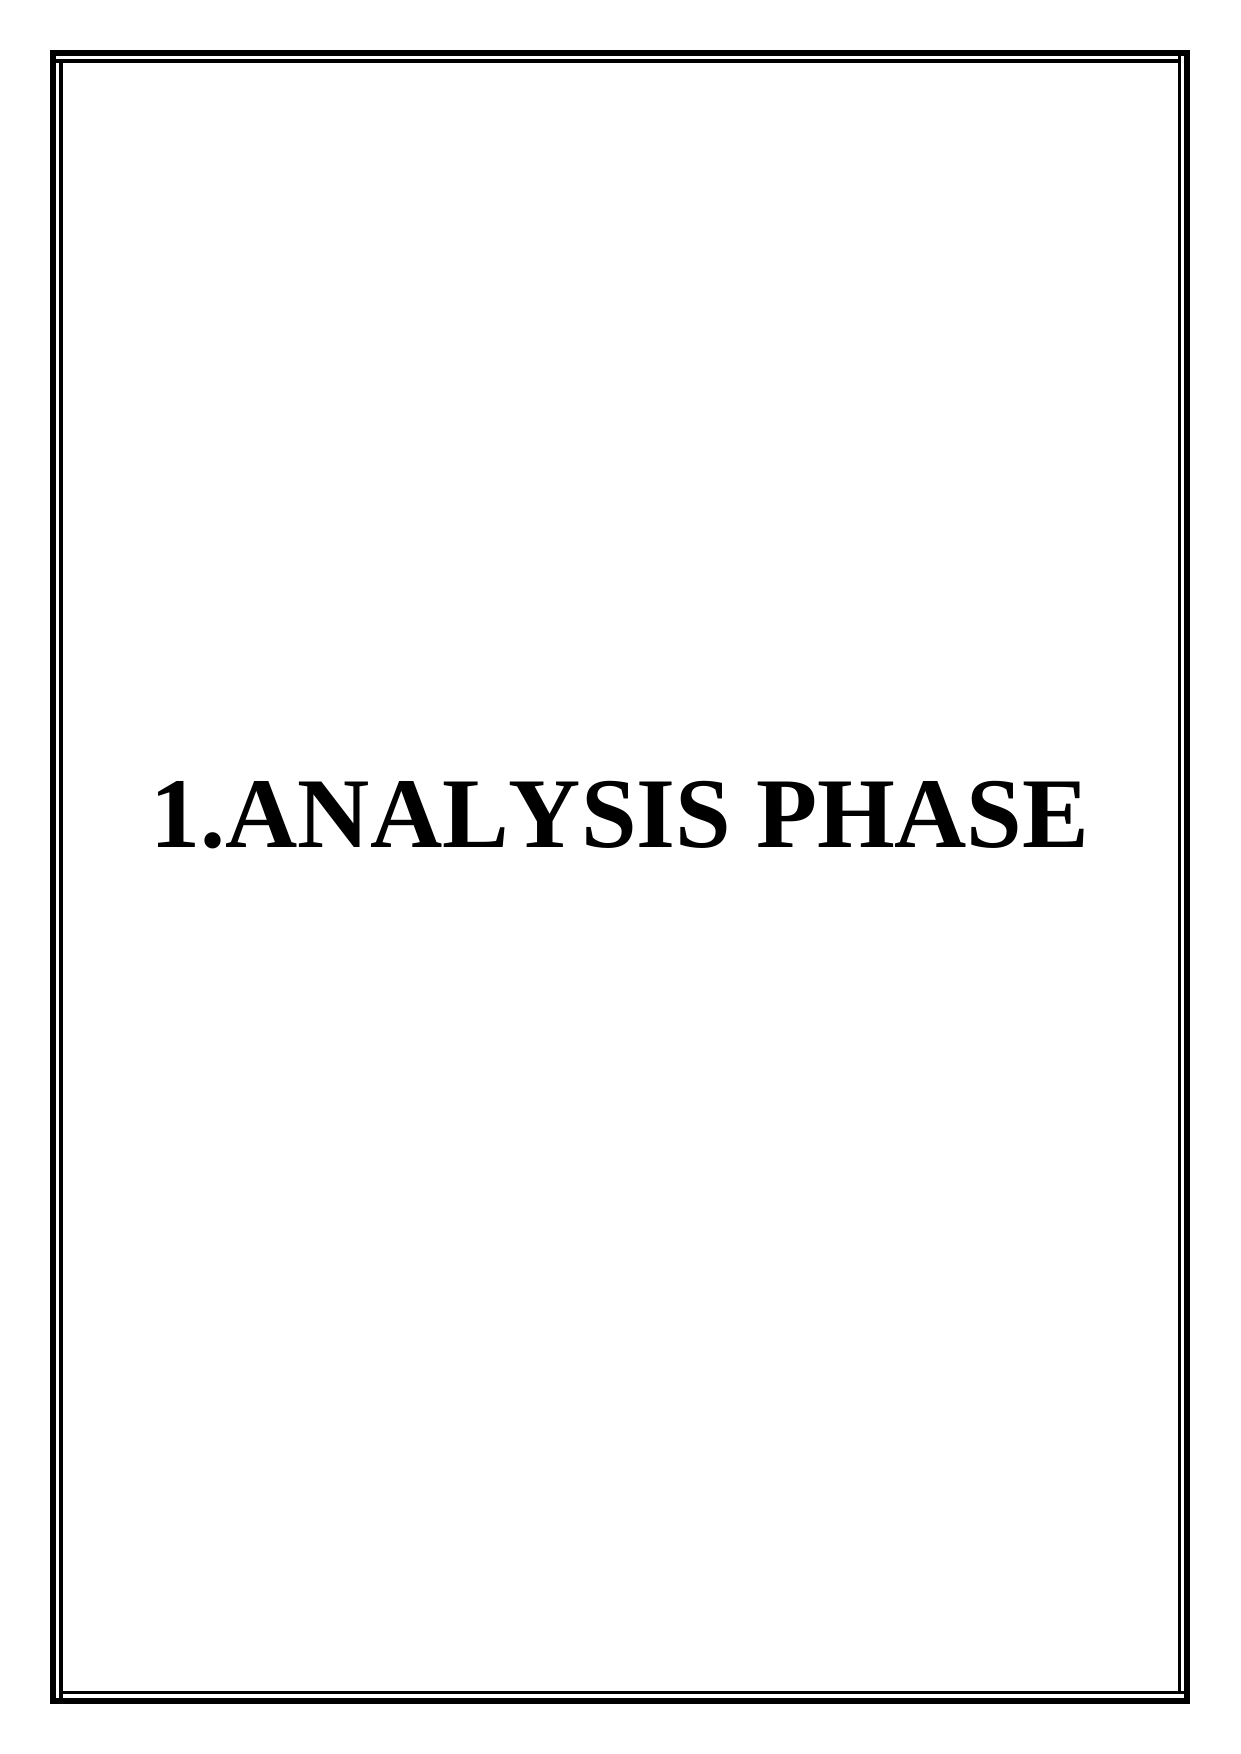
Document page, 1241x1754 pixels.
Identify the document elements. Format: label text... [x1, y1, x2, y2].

text 1.ANALYSIS PHASE [150, 754, 1090, 869]
